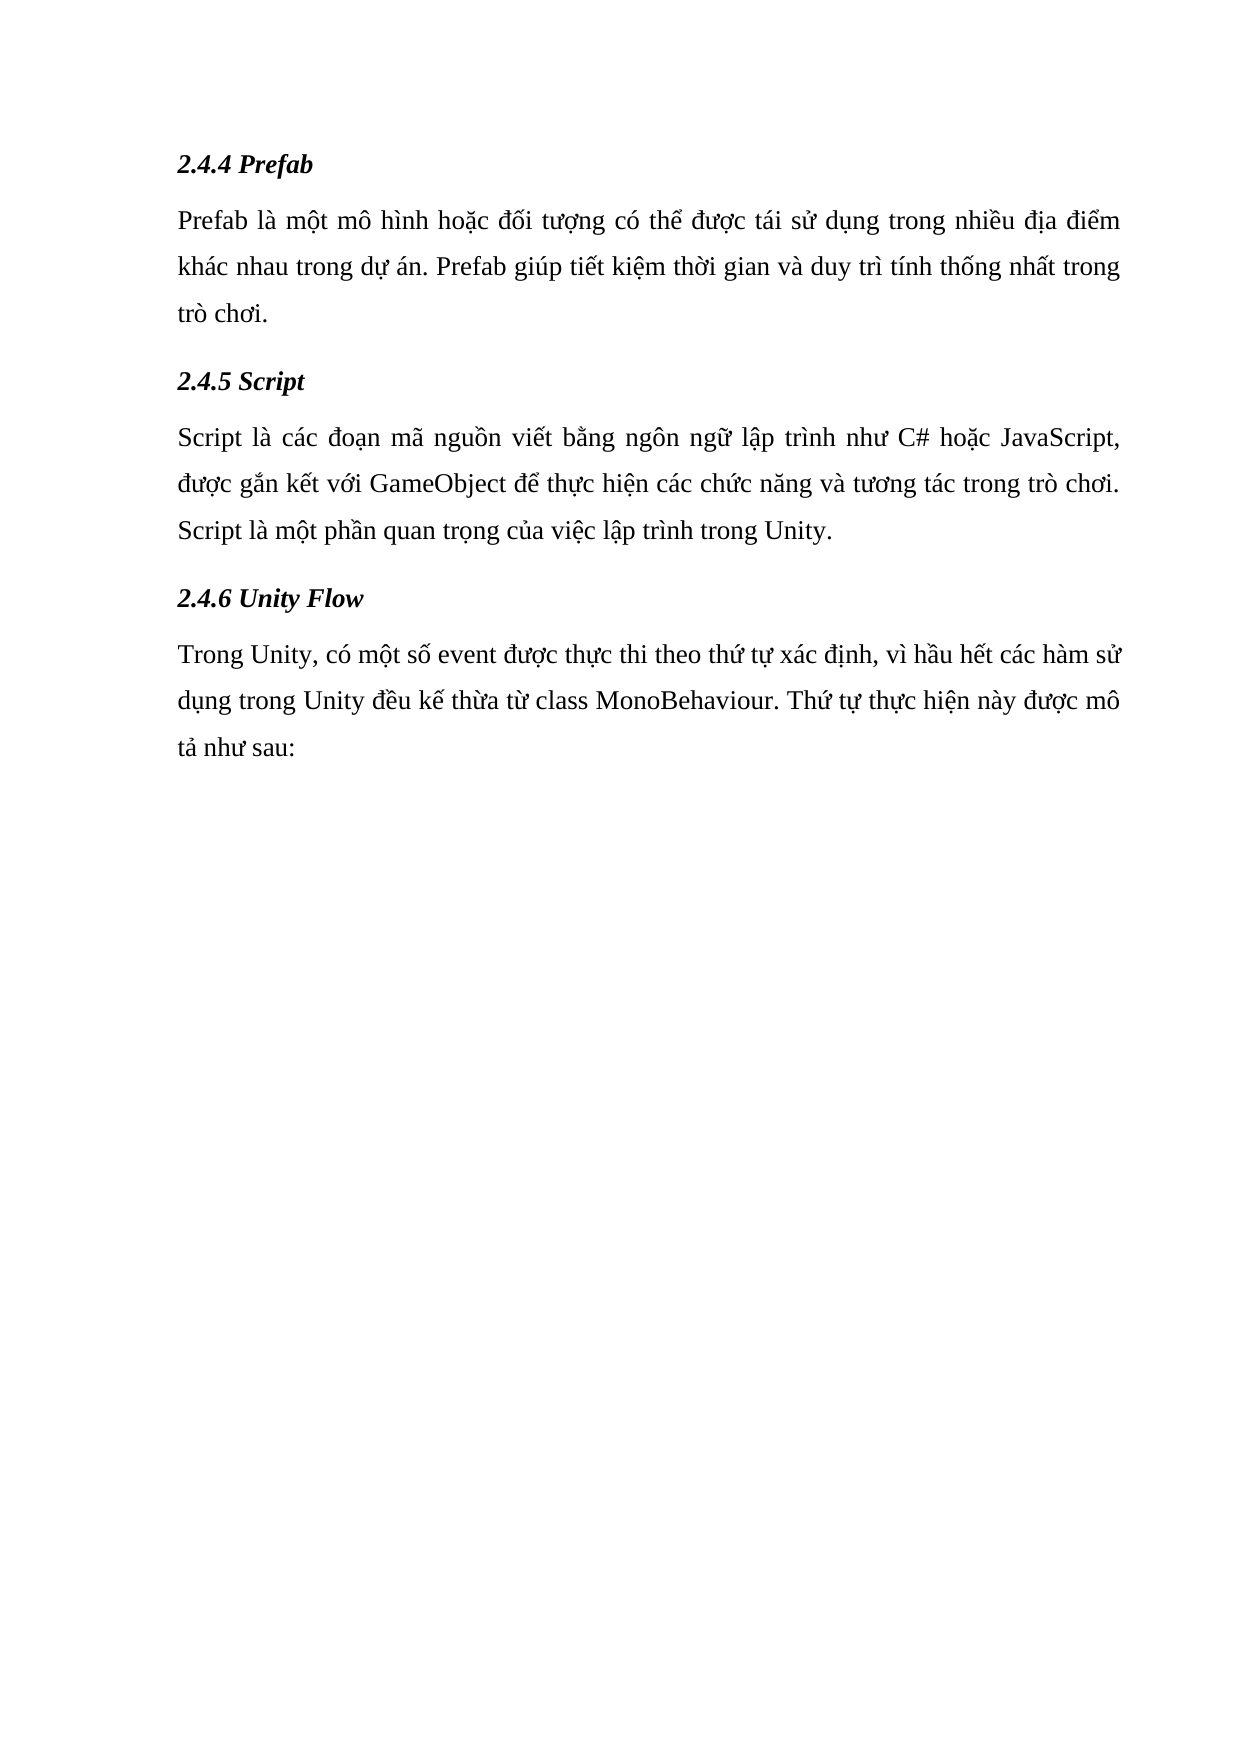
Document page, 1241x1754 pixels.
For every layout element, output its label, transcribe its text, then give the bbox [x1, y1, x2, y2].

subtitle Unity Flow [177, 582, 1122, 613]
text Prefab là một mô hình hoặc đối tượng có thể được tái sử dụng trong nhiều địa điểm khác nhau trong dự án. Prefab giúp tiết kiệm thời gian và duy trì tính thống nhất trong trò chơi. [177, 204, 1122, 328]
text Script là các đoạn mã nguồn viết bằng ngôn ngữ lập trình như C# hoặc JavaScript, được gắn kết với GameObject để thực hiện các chức năng và tương tác trong trò chơi. Script là một phần quan trọng của việc lập trình trong Unity. [177, 421, 1122, 545]
subtitle Prefab [177, 148, 1122, 179]
subtitle Script [177, 365, 1122, 396]
text Trong Unity, có một số event được thực thi theo thứ tự xác định, vì hầu hết các hàm sử dụng trong Unity đều kế thừa từ class MonoBehaviour. Thứ tự thực hiện này được mô tả như sau: [177, 638, 1122, 762]
